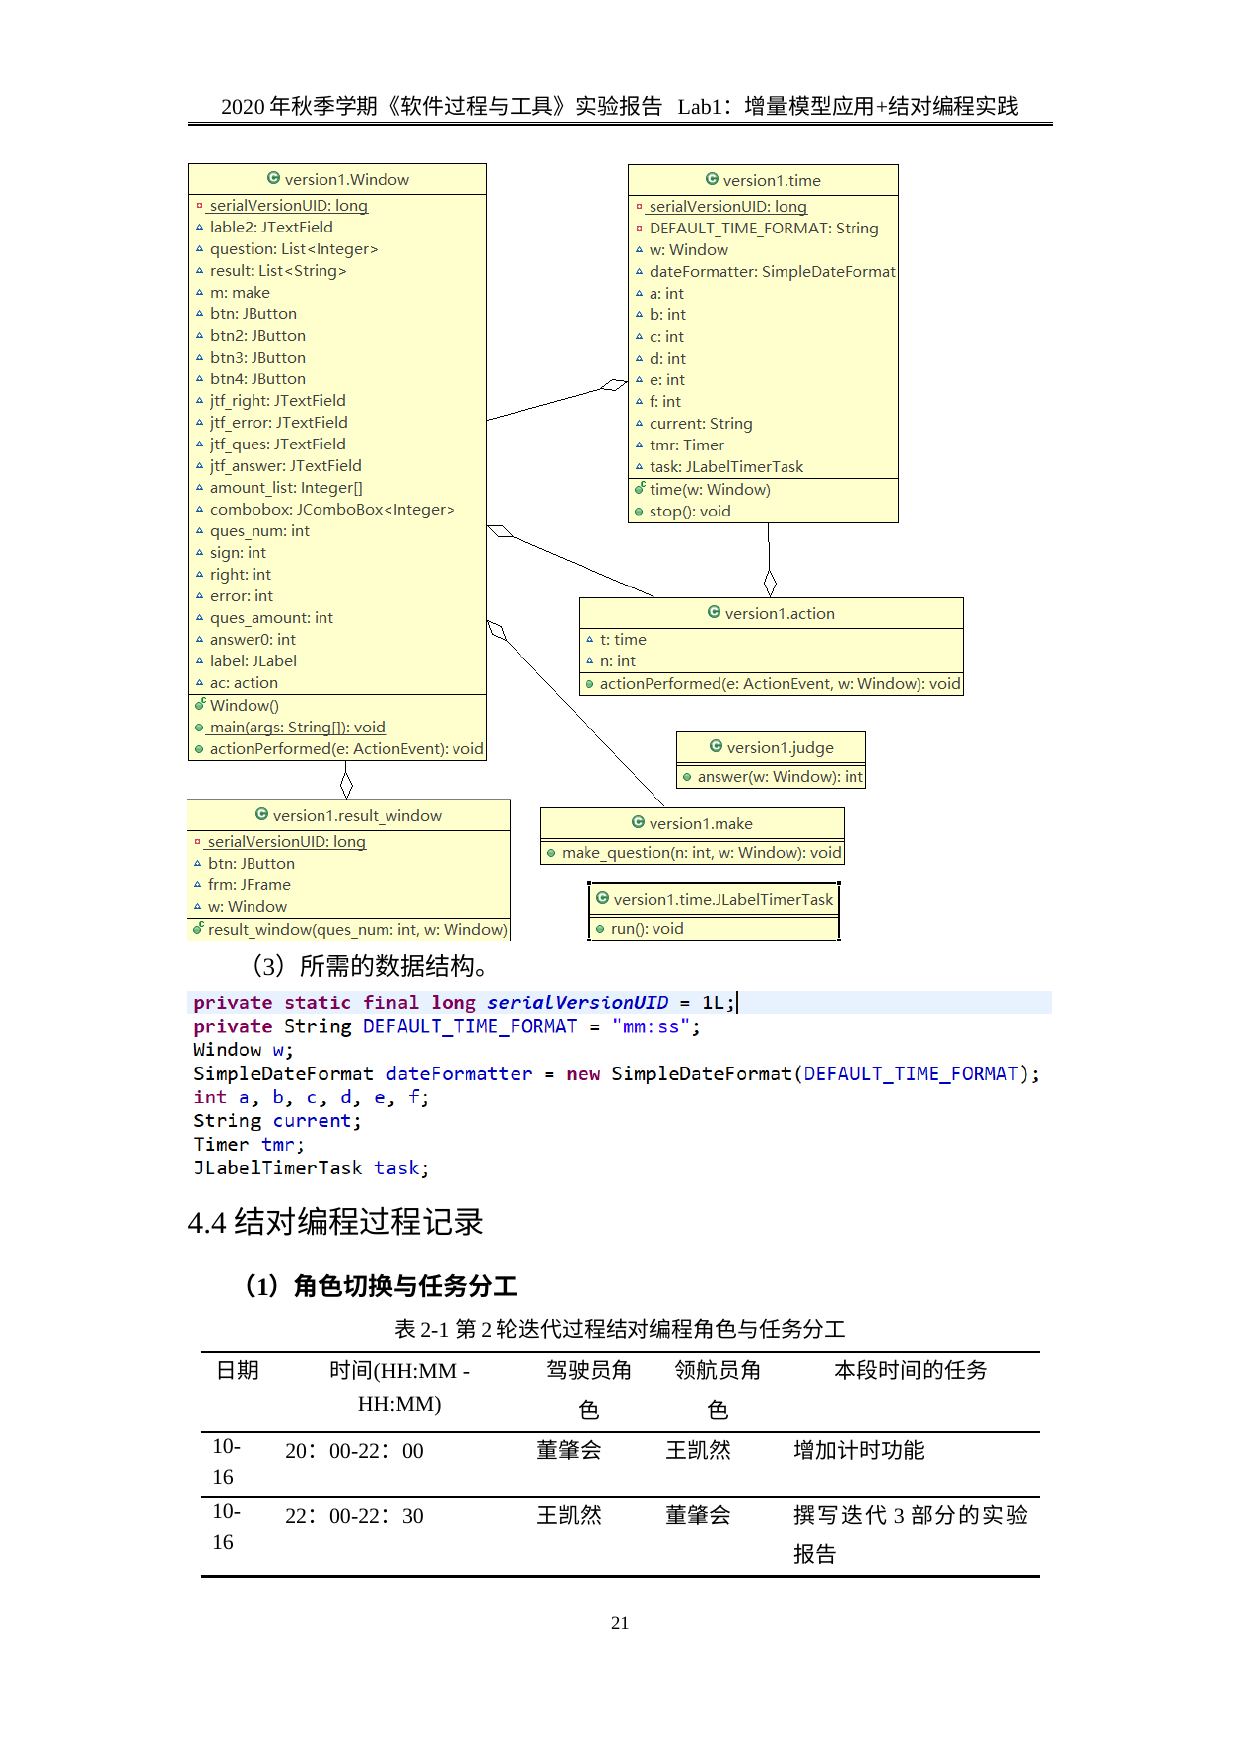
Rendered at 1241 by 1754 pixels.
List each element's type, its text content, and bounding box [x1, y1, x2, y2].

subtitle 结对编程过程记录 [187, 1197, 1053, 1243]
table_cell 撰写迭代3部分的实验报告 [782, 1498, 1040, 1575]
picture [187, 161, 1053, 941]
table_cell 董肇会 [654, 1498, 782, 1575]
text 表2-1 第2轮迭代过程结对编程角色与任务分工 [187, 1312, 1053, 1343]
table_cell 22：00-22：30 [274, 1498, 525, 1575]
table_header 本段时间的任务 [782, 1353, 1040, 1431]
picture [187, 991, 1052, 1179]
table_header 领航员角色 [654, 1353, 782, 1431]
list 所需的数据结构。 [187, 946, 1053, 983]
table_cell 10-16 [201, 1433, 274, 1496]
table_header 驾驶员角色 [525, 1353, 654, 1431]
table_header 时间(HH:MM - HH:MM) [274, 1353, 525, 1431]
table_cell 董肇会 [525, 1433, 654, 1496]
table_cell 王凯然 [654, 1433, 782, 1496]
table_cell 王凯然 [525, 1498, 654, 1575]
table_cell 20：00-22：00 [274, 1433, 525, 1496]
table_cell 10-16 [201, 1498, 274, 1575]
text （1）角色切换与任务分工 [231, 1266, 1053, 1303]
table_cell 增加计时功能 [782, 1433, 1040, 1496]
table_header 日期 [201, 1353, 274, 1431]
